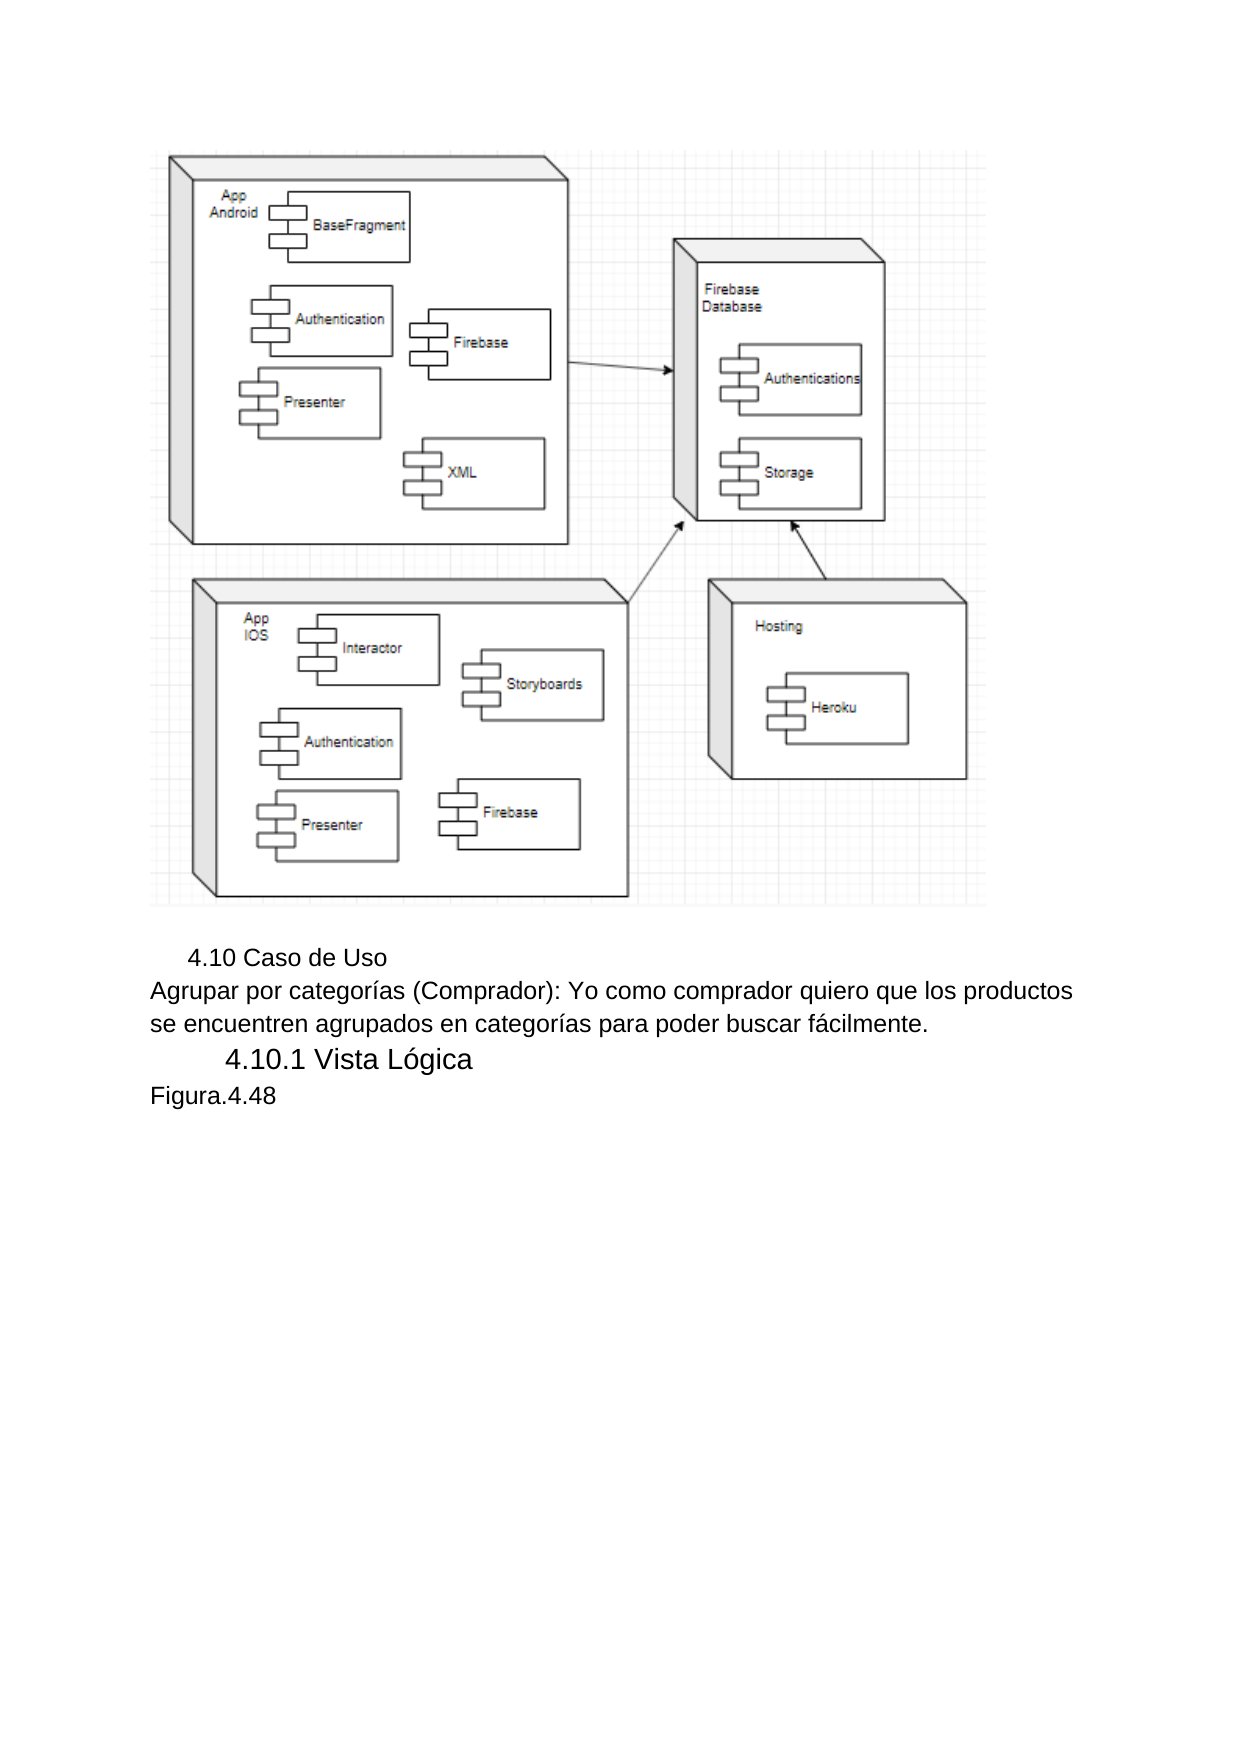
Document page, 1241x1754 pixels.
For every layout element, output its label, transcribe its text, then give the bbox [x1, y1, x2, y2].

text 4.10 Caso de Uso [187, 943, 1090, 972]
text Agrupar por categorías (Comprador): Yo como comprador quiero que los productos se encuentren agrupados en categorías para poder buscar fácilmente. [150, 976, 1090, 1038]
text Figura.4.48 [150, 1081, 1090, 1109]
picture [150, 150, 986, 907]
text 4.10.1 Vista Lógica [150, 1042, 1090, 1076]
